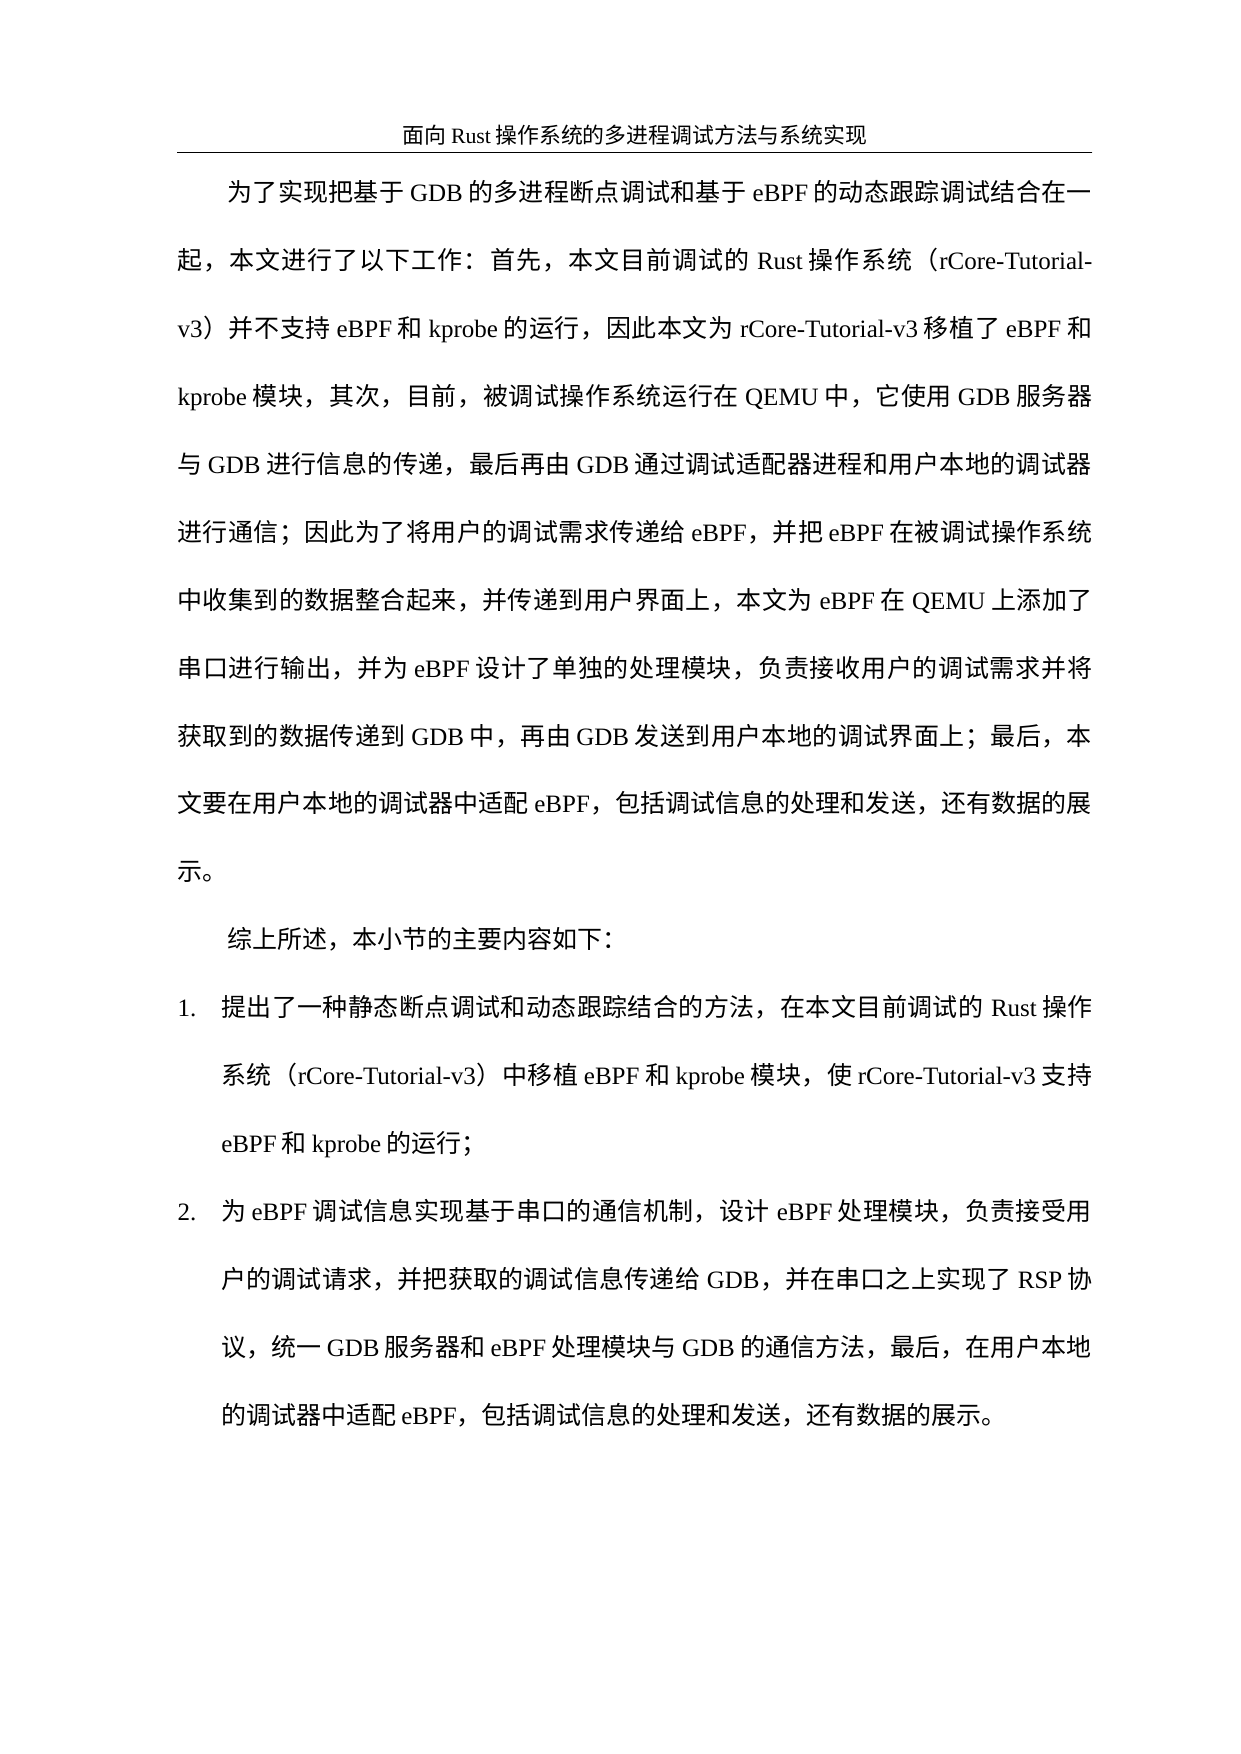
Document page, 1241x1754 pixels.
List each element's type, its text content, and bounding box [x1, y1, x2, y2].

text 为了实现把基于GDB的多进程断点调试和基于eBPF的动态跟踪调试结合在一起，本文进行了以下工作：首先，本文目前调试的Rust操作系统（rCore-Tutorial-v3）并不支持eBPF和kprobe的运行，因此本文为rCore-Tutorial-v3移植了eBPF和kprobe模块，其次，目前，被调试操作系统运行在QEMU中，它使用GDB服务器与GDB进行信息的传递，最后再由GDB通过调试适配器进程和用户本地的调试器进行通信；因此为了将用户的调试需求传递给eBPF，并把eBPF在被调试操作系统中收集到的数据整合起来，并传递到用户界面上，本文为eBPF在 QEMU上添加了串口进行输出，并为eBPF设计了单独的处理模块，负责接收用户的调试需求并将获取到的数据传递到GDB中，再由GDB发送到用户本地的调试界面上；最后，本文要在用户本地的调试器中适配eBPF，包括调试信息的处理和发送，还有数据的展示。 [177, 157, 1092, 904]
list 提出了一种静态断点调试和动态跟踪结合的方法，在本文目前调试的Rust操作系统（rCore-Tutorial-v3）中移植eBPF和kprobe模块，使rCore-Tutorial-v3支持eBPF和kprobe的运行； [177, 972, 1092, 1176]
text 综上所述，本小节的主要内容如下： [177, 904, 1092, 972]
list 为eBPF调试信息实现基于串口的通信机制，设计eBPF处理模块，负责接受用户的调试请求，并把获取的调试信息传递给GDB，并在串口之上实现了RSP协议，统一GDB服务器和eBPF处理模块与GDB的通信方法，最后，在用户本地的调试器中适配eBPF，包括调试信息的处理和发送，还有数据的展示。 [177, 1176, 1092, 1447]
